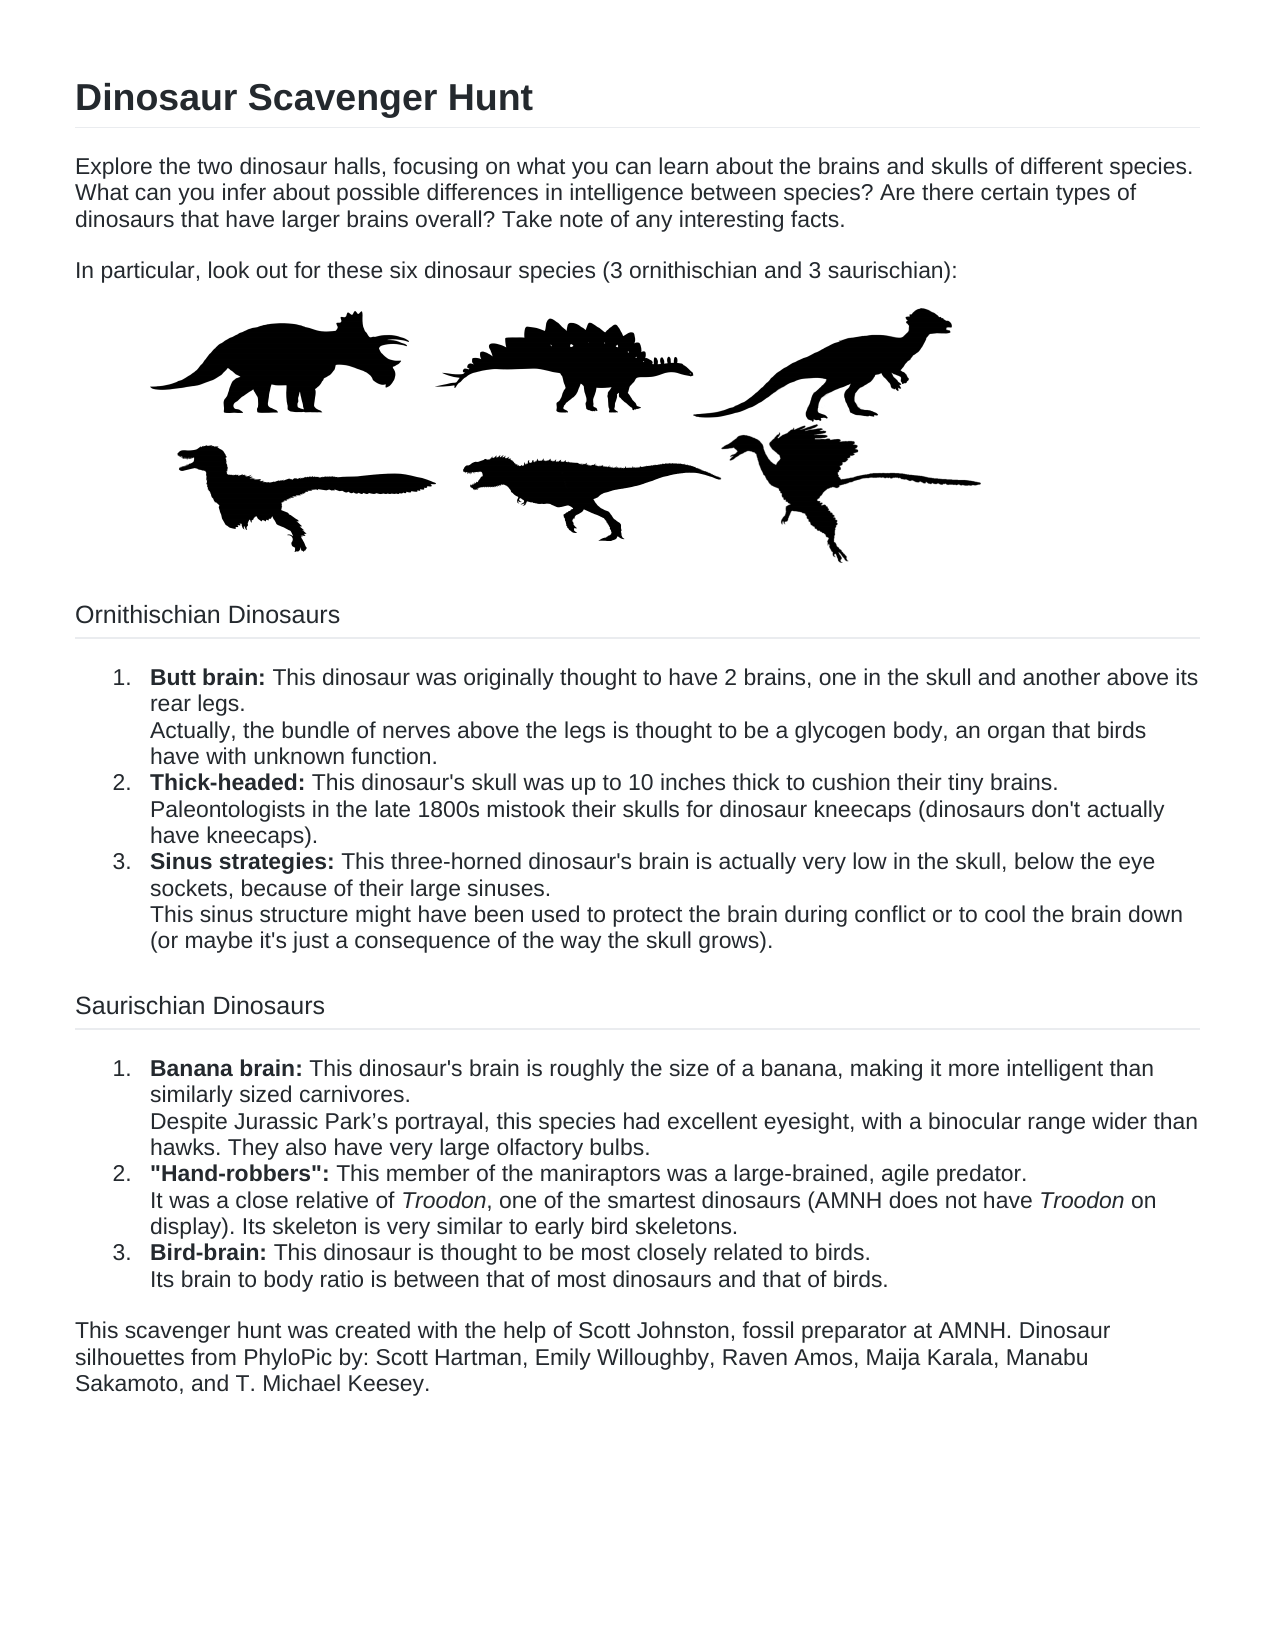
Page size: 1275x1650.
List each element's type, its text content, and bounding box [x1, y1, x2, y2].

subtitle Saurischian Dinosaurs [75, 991, 1200, 1028]
list Sinus strategies: This three-horned dinosaur's brain is actually very low in the skull, below the eye sockets, because of their large sinuses. This sinus structure might have been used to protect the brain during conflict or to cool the brain down (or maybe it's just a consequence of the way the skull grows). [112, 848, 1200, 954]
text This scavenger hunt was created with the help of Scott Johnston, fossil preparator at AMNH. Dinosaur silhouettes from PhyloPic by: Scott Hartman, Emily Willoughby, Raven Amos, Maija Karala, Manabu Sakamoto, and T. Michael Keesey. [75, 1317, 1200, 1396]
list "Hand-robbers": This member of the maniraptors was a large-brained, agile predator. It was a close relative of Troodon, one of the smartest dinosaurs (AMNH does not have Troodon on display). Its skeleton is very similar to early bird skeletons. [112, 1160, 1200, 1239]
subtitle Ornithischian Dinosaurs [75, 600, 1200, 637]
list Bird-brain: This dinosaur is thought to be most closely related to birds. Its brain to body ratio is between that of most dinosaurs and that of birds. [112, 1239, 1200, 1292]
list Banana brain: This dinosaur's brain is roughly the size of a banana, making it more intelligent than similarly sized carnivores. Despite Jurassic Park’s portrayal, this species had excellent eyesight, with a binocular range wider than hawks. They also have very large olfactory bulbs. [112, 1055, 1200, 1160]
picture [435, 308, 952, 423]
list Thick-headed: This dinosaur's skull was up to 10 inches thick to cushion their tiny brains. Paleontologists in the late 1800s mistook their skulls for dinosaur kneecaps (dinosaurs don't actually have kneecaps). [112, 769, 1200, 848]
text In particular, look out for these six dinosaur species (3 ornithischian and 3 saurischian): [75, 257, 1200, 283]
list Butt brain: This dinosaur was originally thought to have 2 brains, one in the skull and another above its rear legs. Actually, the bundle of nerves above the legs is thought to be a glycogen body, an organ that birds have with unknown function. [112, 664, 1200, 769]
picture [177, 445, 436, 552]
picture [463, 424, 981, 563]
picture [150, 311, 409, 413]
text Dinosaur Scavenger Hunt [75, 75, 1200, 127]
text Explore the two dinosaur halls, focusing on what you can learn about the brains and skulls of different species. What can you infer about possible differences in intelligence between species? Are there certain types of dinosaurs that have larger brains overall? Take note of any interesting facts. [75, 153, 1200, 232]
